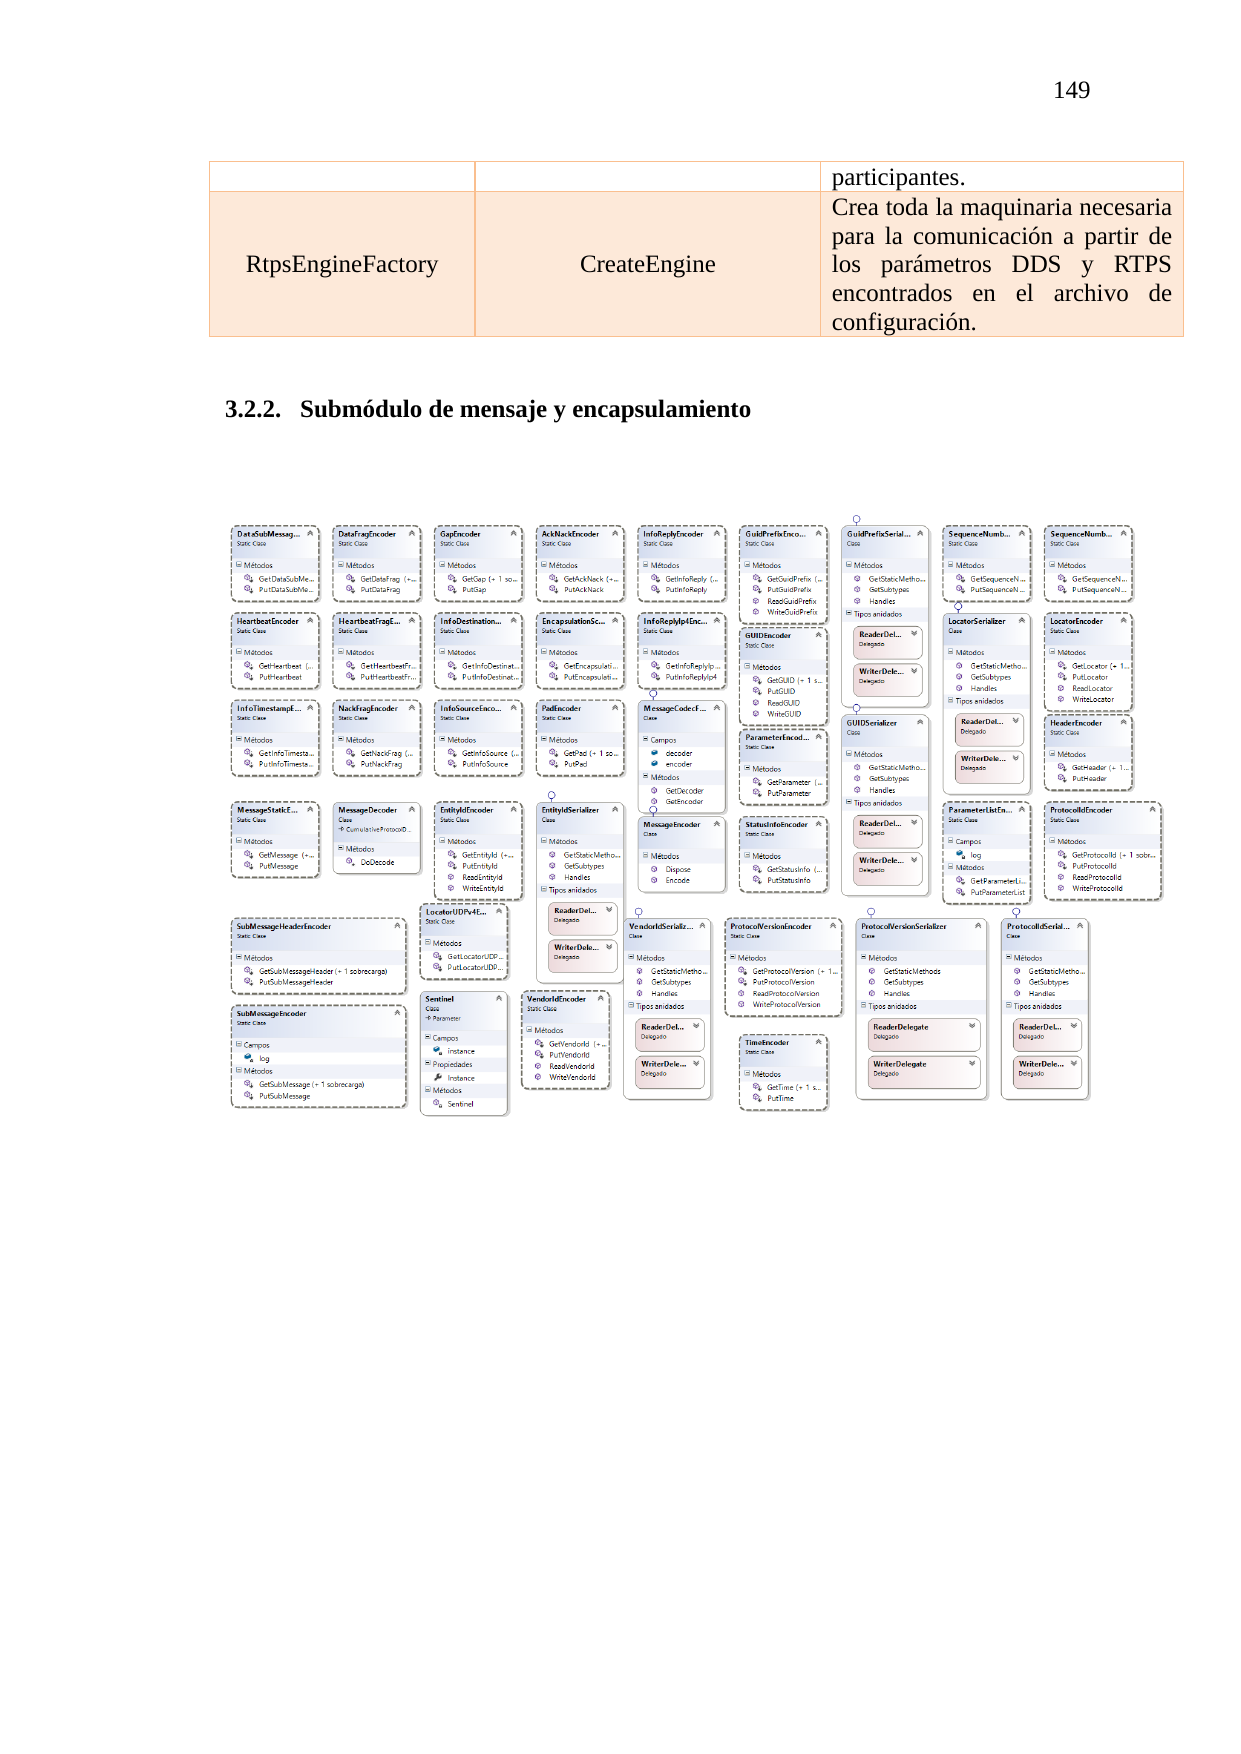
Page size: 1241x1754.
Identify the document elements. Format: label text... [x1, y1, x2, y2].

picture [225, 509, 1166, 1120]
table_cell RtpsEngineFactory [210, 192, 474, 336]
table_cell CreateEngine [476, 192, 820, 336]
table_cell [821, 162, 1183, 191]
table_cell Crea toda la maquinaria necesaria para la comunicación a partir de los parámetros DDS y RTPS encontrados en el archivo de configuración. [821, 192, 1183, 336]
subtitle Submódulo de mensaje y encapsulamiento [225, 394, 1090, 423]
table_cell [476, 162, 820, 191]
